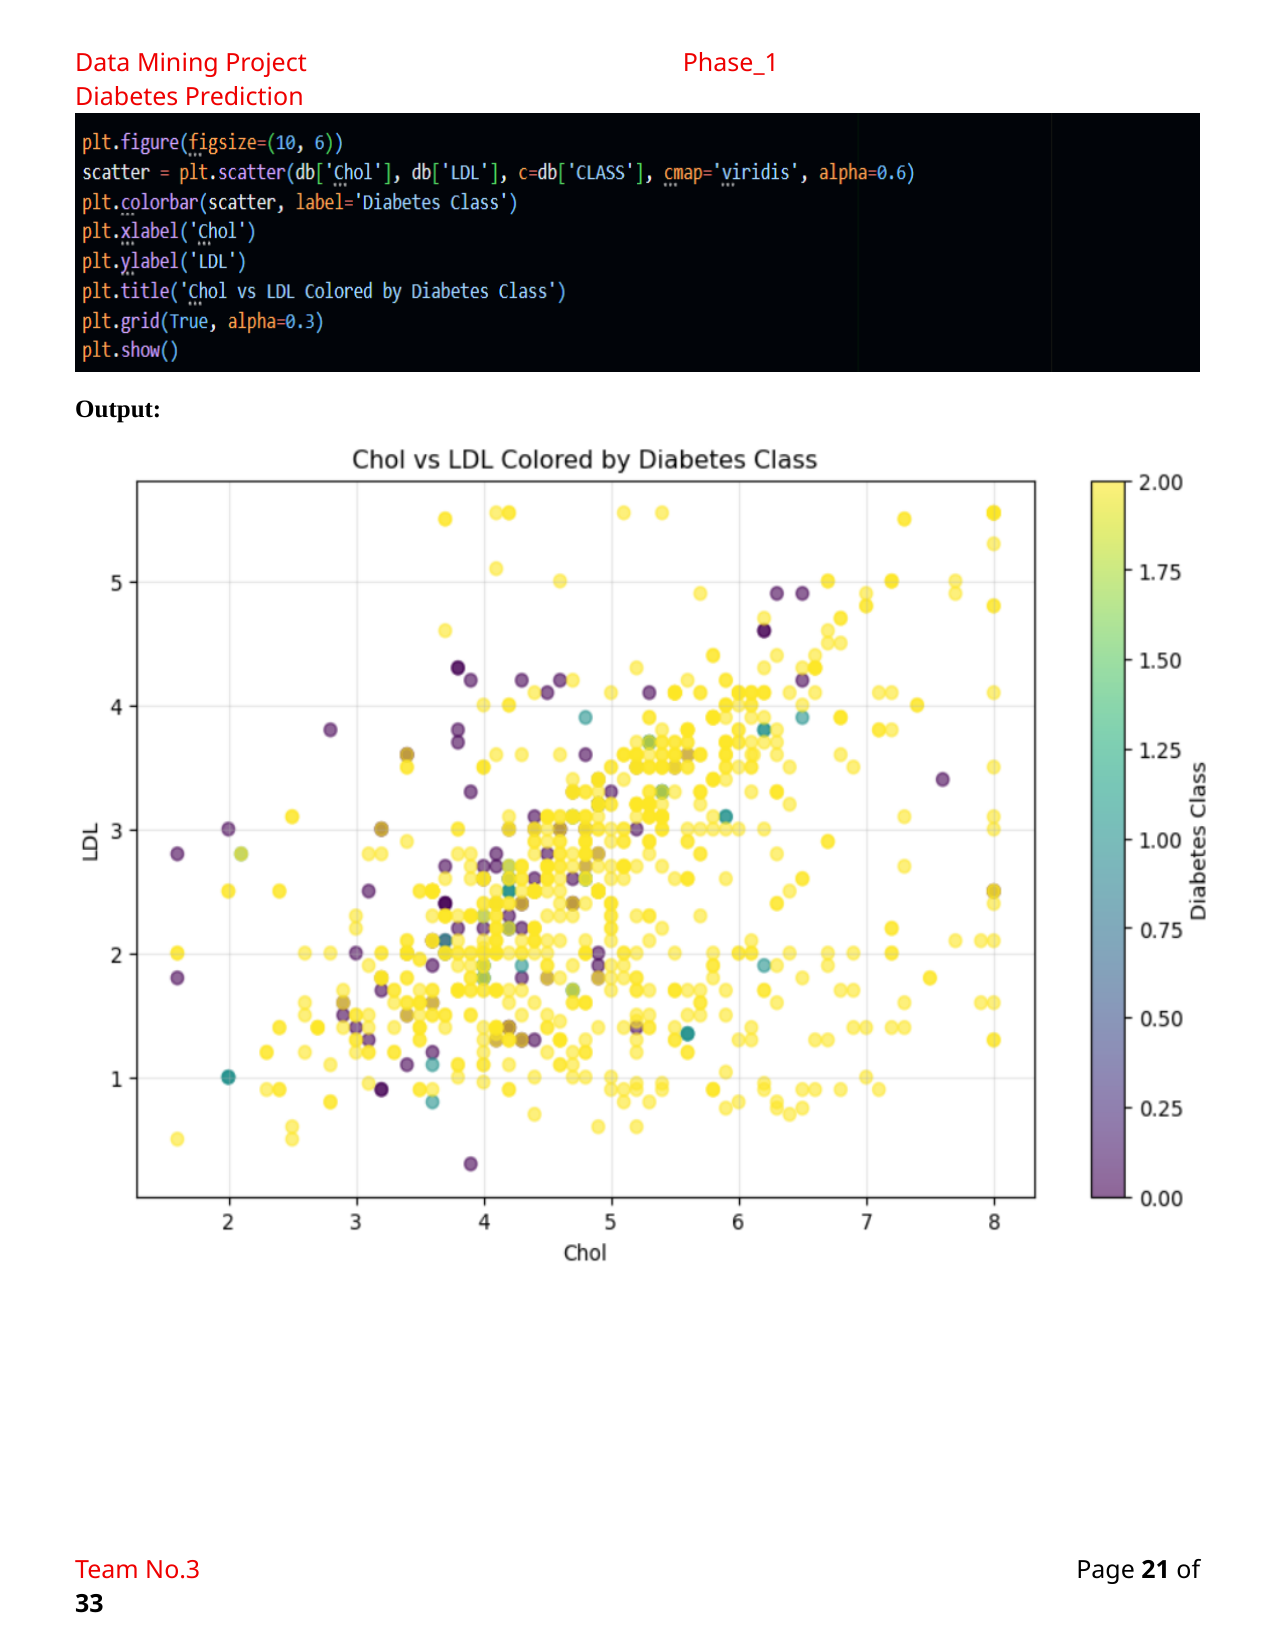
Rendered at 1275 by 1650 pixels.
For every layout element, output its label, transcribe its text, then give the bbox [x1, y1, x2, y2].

text Output: [75, 394, 1200, 423]
picture [75, 113, 1200, 372]
picture [75, 443, 1214, 1273]
